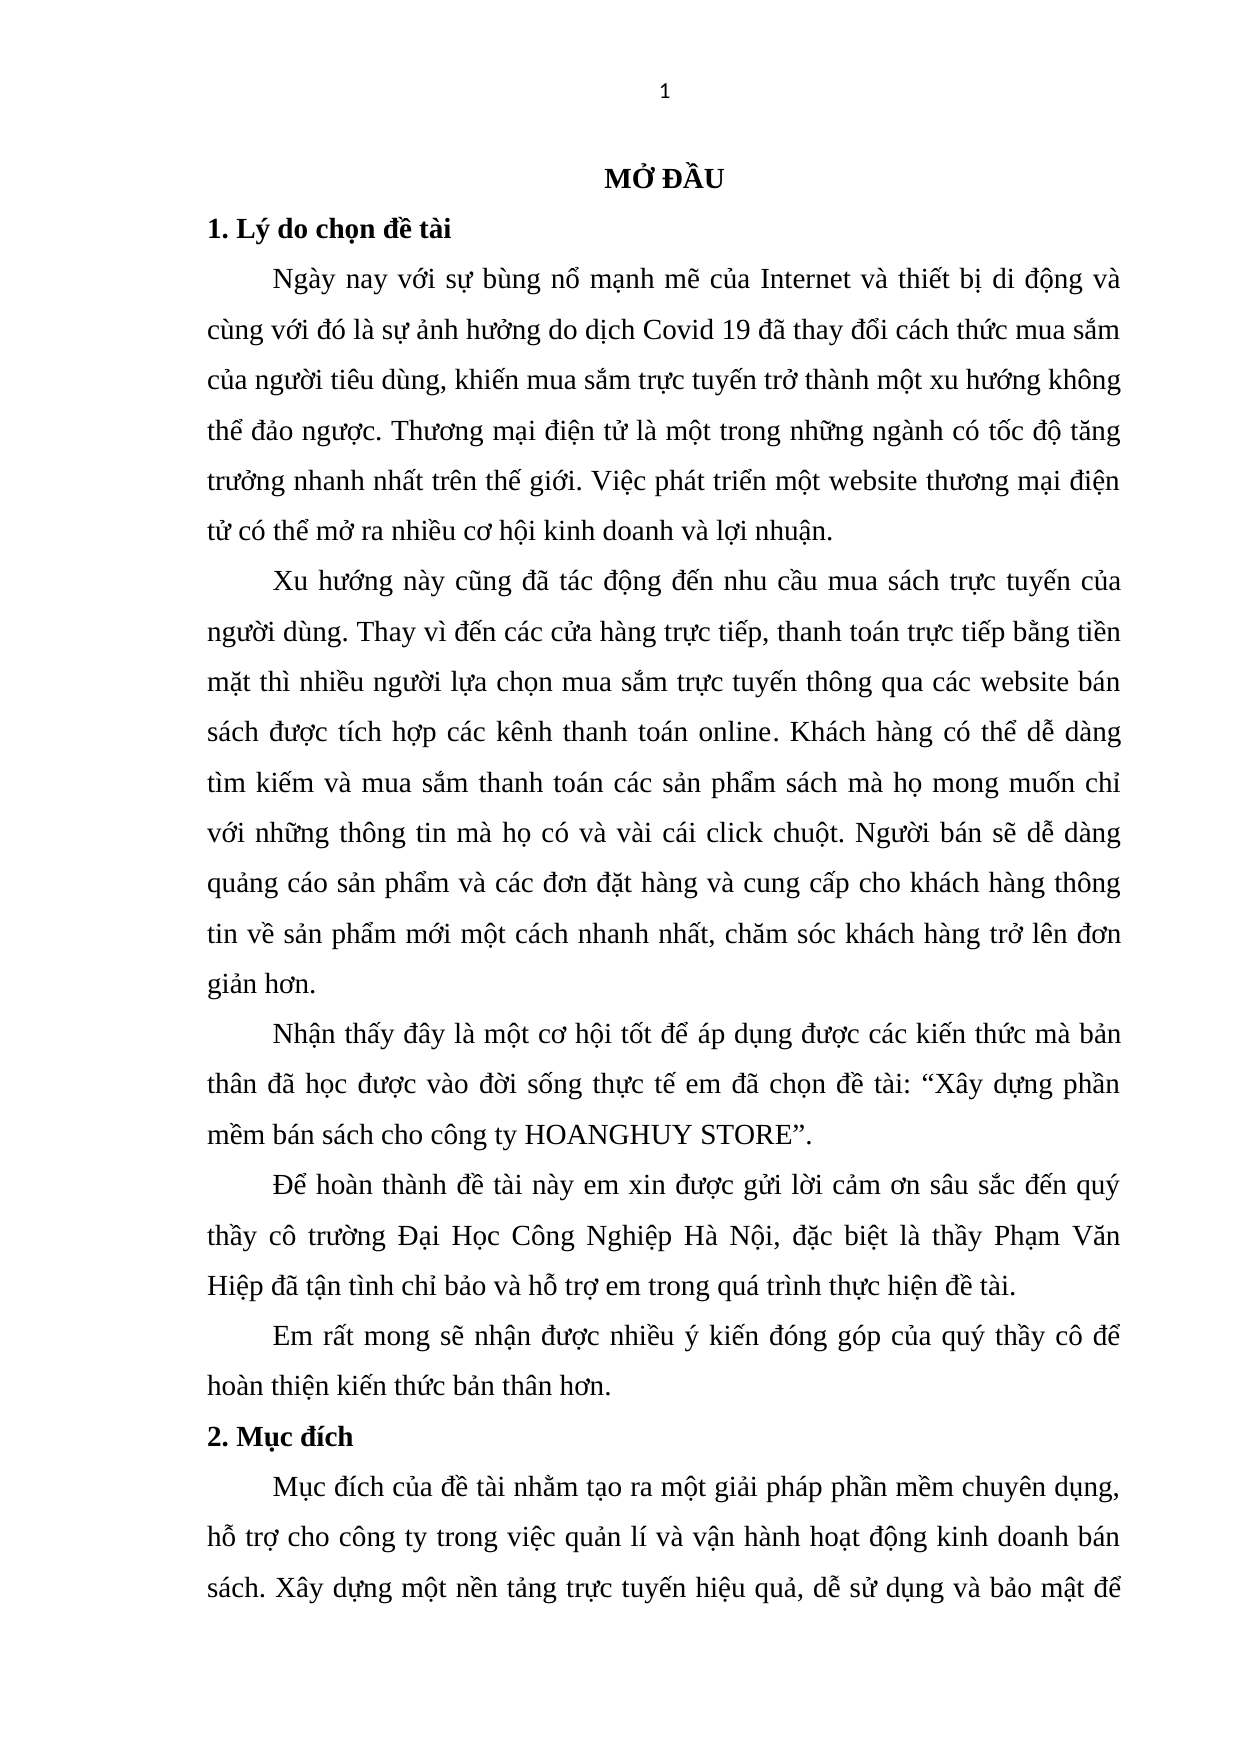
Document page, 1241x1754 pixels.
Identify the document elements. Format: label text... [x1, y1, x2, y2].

text Nhận thấy đây là một cơ hội tốt để áp dụng được các kiến thức mà bản thân đã học được vào đời sống thực tế em đã chọn đề tài: “Xây dựng phần mềm bán sách cho công ty HOANGHUY STORE”. [207, 1016, 1122, 1151]
text 1. Lý do chọn đề tài [207, 211, 1122, 245]
text Xu hướng này cũng đã tác động đến nhu cầu mua sách trực tuyến của người dùng. Thay vì đến các cửa hàng trực tiếp, thanh toán trực tiếp bằng tiền mặt thì nhiều người lựa chọn mua sắm trực tuyến thông qua các website bán sách được tích hợp các kênh thanh toán online. Khách hàng có thể dễ dàng tìm kiếm và mua sắm thanh toán các sản phẩm sách mà họ mong muốn chỉ với những thông tin mà họ có và vài cái click chuột. Người bán sẽ dễ dàng quảng cáo sản phẩm và các đơn đặt hàng và cung cấp cho khách hàng thông tin về sản phẩm mới một cách nhanh nhất, chăm sóc khách hàng trở lên đơn giản hơn. [207, 563, 1122, 999]
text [207, 1469, 1122, 1603]
text 2. Mục đích [207, 1419, 1122, 1452]
text Ngày nay với sự bùng nổ mạnh mẽ của Internet và thiết bị di động và cùng với đó là sự ảnh hưởng do dịch Covid 19 đã thay đổi cách thức mua sắm của người tiêu dùng, khiến mua sắm trực tuyến trở thành một xu hướng không thể đảo ngược. Thương mại điện tử là một trong những ngành có tốc độ tăng trưởng nhanh nhất trên thế giới. Việc phát triển một website thương mại điện tử có thể mở ra nhiều cơ hội kinh doanh và lợi nhuận. [207, 262, 1122, 547]
subtitle MỞ ĐẦU [207, 161, 1122, 194]
text Em rất mong sẽ nhận được nhiều ý kiến đóng góp của quý thầy cô để hoàn thiện kiến thức bản thân hơn. [207, 1318, 1122, 1402]
text Để hoàn thành đề tài này em xin được gửi lời cảm ơn sâu sắc đến quý thầy cô trường Đại Học Công Nghiệp Hà Nội, đặc biệt là thầy Phạm Văn Hiệp đã tận tình chỉ bảo và hỗ trợ em trong quá trình thực hiện đề tài. [207, 1167, 1122, 1301]
